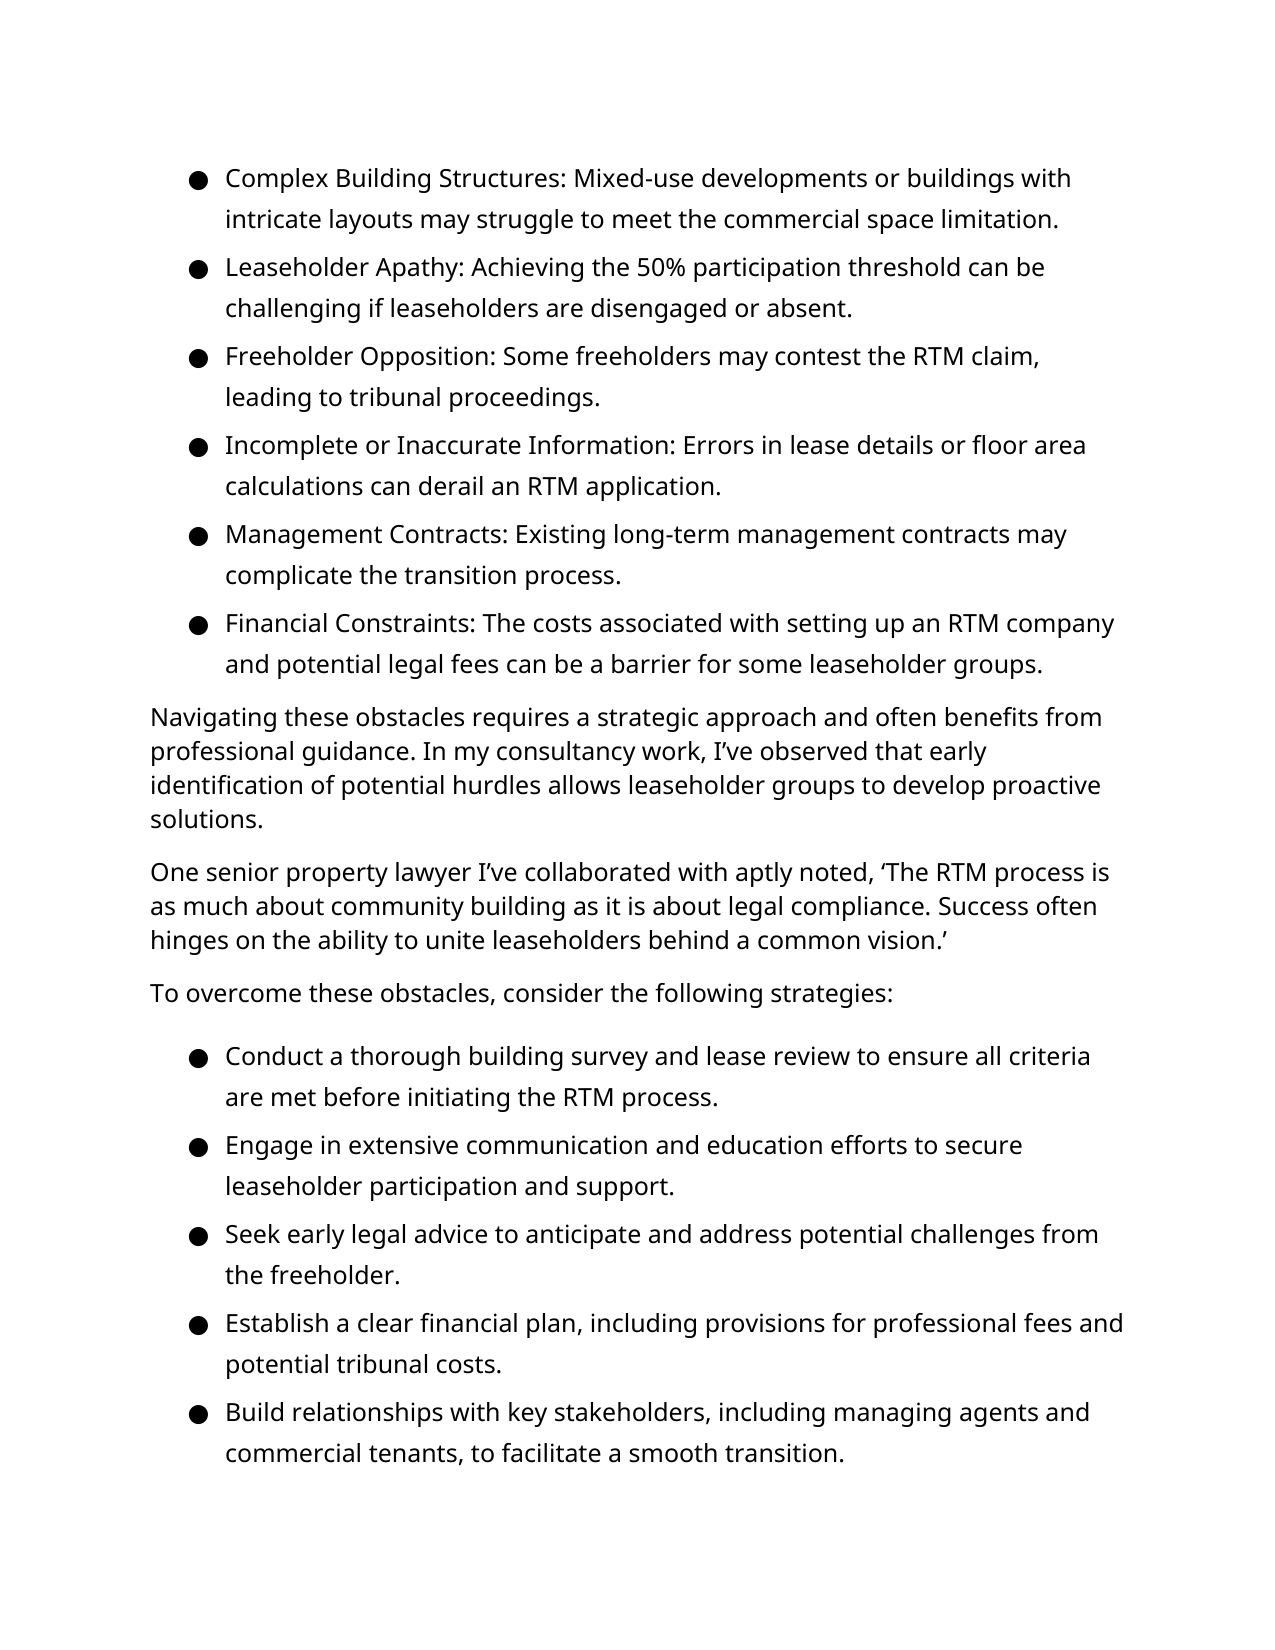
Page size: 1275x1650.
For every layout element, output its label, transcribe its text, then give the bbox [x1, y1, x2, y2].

text To overcome these obstacles, consider the following strategies: [150, 975, 1125, 1009]
list Engage in extensive communication and education efforts to secure leaseholder participation and support. [187, 1117, 1125, 1202]
list Complex Building Structures: Mixed-use developments or buildings with intricate layouts may struggle to meet the commercial space limitation. [187, 150, 1125, 235]
list Freeholder Opposition: Some freeholders may contest the RTM claim, leading to tribunal proceedings. [187, 328, 1125, 413]
list Build relationships with key stakeholders, including managing agents and commercial tenants, to facilitate a smooth transition. [187, 1384, 1125, 1470]
list Seek early legal advice to anticipate and address potential challenges from the freeholder. [187, 1206, 1125, 1292]
text Navigating these obstacles requires a strategic approach and often benefits from professional guidance. In my consultancy work, I’ve observed that early identification of potential hurdles allows leaseholder groups to develop proactive solutions. [150, 699, 1125, 836]
list Conduct a thorough building survey and lease review to ensure all criteria are met before initiating the RTM process. [187, 1028, 1125, 1113]
list Establish a clear financial plan, including provisions for professional fees and potential tribunal costs. [187, 1295, 1125, 1381]
list Management Contracts: Existing long-term management contracts may complicate the transition process. [187, 506, 1125, 592]
list Leaseholder Apathy: Achieving the 50% participation threshold can be challenging if leaseholders are disengaged or absent. [187, 239, 1125, 324]
list Financial Constraints: The costs associated with setting up an RTM company and potential legal fees can be a barrier for some leaseholder groups. [187, 595, 1125, 681]
list Incomplete or Inaccurate Information: Errors in lease details or floor area calculations can derail an RTM application. [187, 417, 1125, 502]
text One senior property lawyer I’ve collaborated with aptly noted, ‘The RTM process is as much about community building as it is about legal compliance. Success often hinges on the ability to unite leaseholders behind a common vision.’ [150, 854, 1125, 957]
